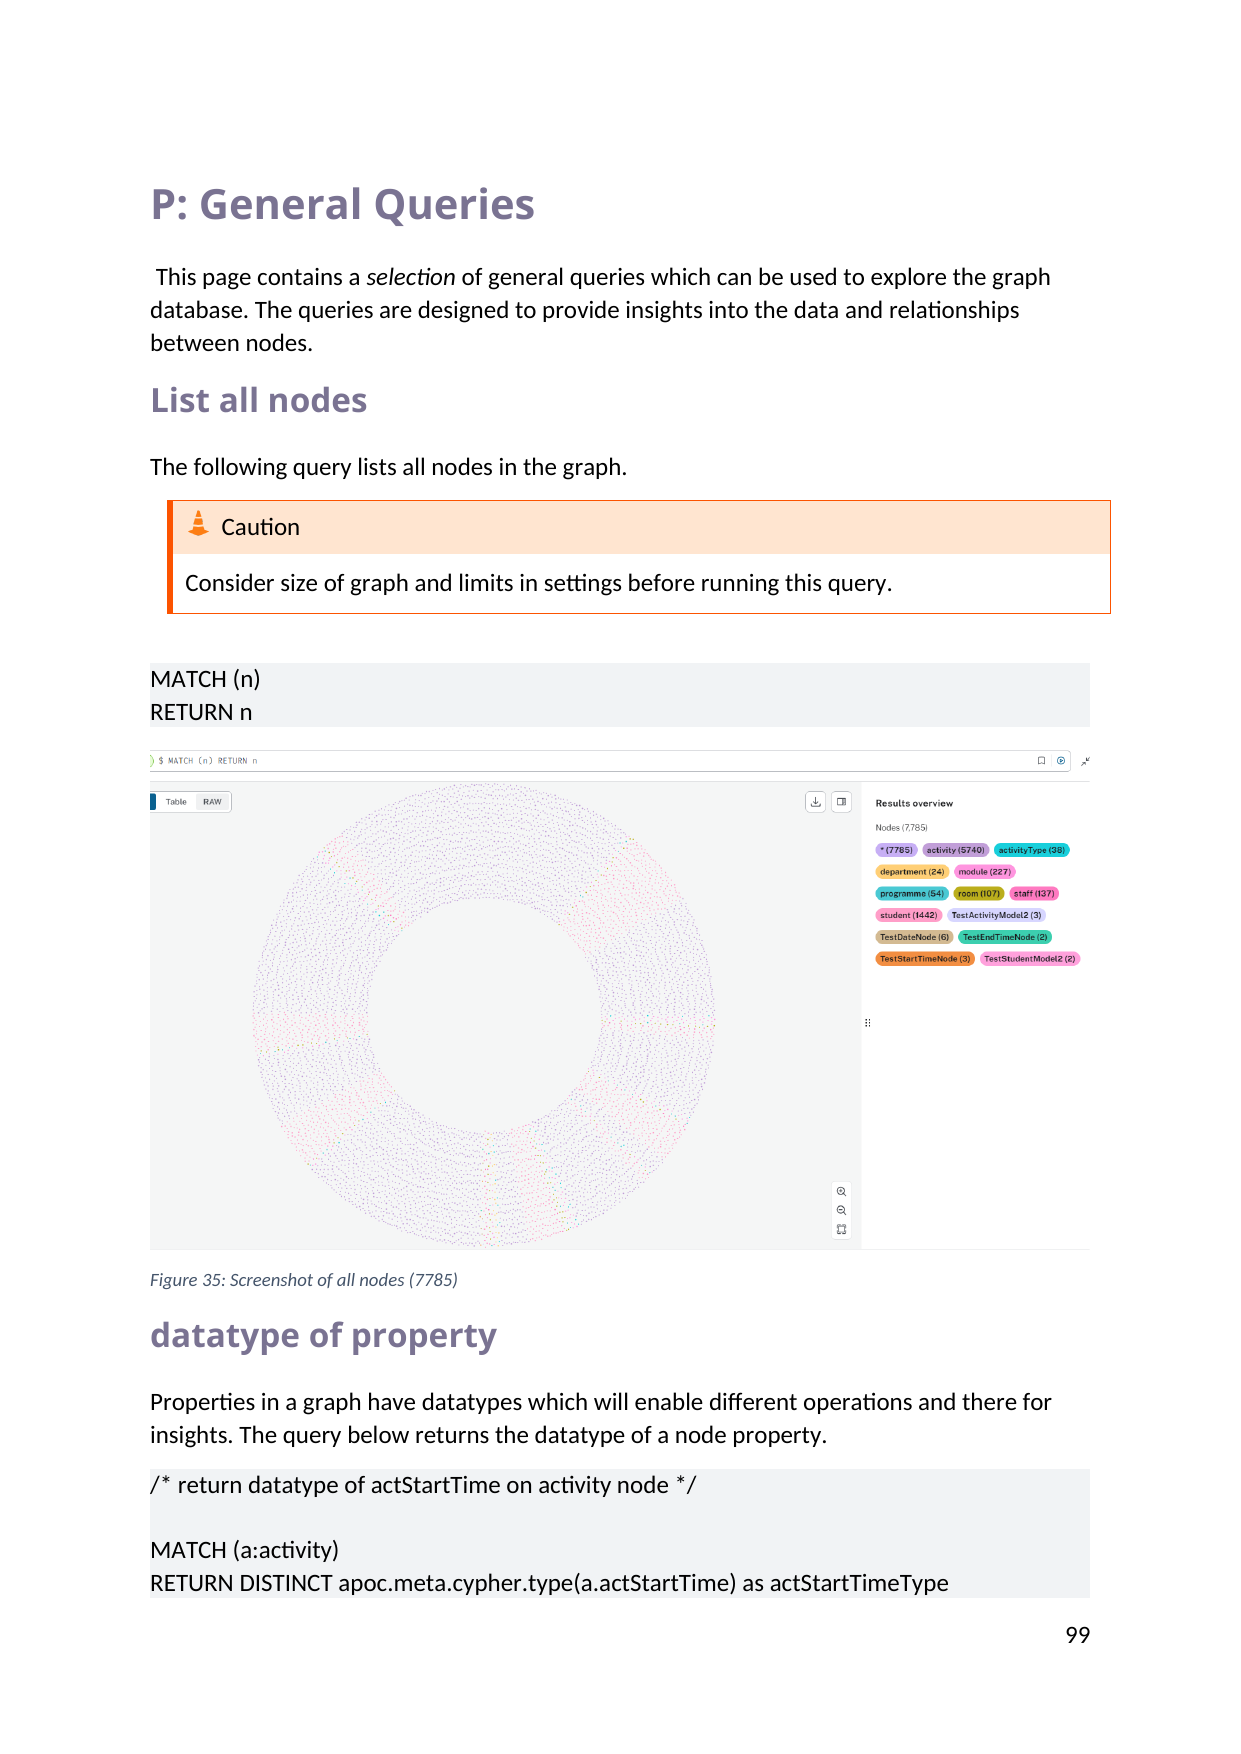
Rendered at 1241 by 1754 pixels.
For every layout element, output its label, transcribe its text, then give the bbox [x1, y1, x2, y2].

text Properties in a graph have datatypes which will enable different operations and there for insights. The query below returns the datatype of a node property. [150, 1386, 1090, 1450]
text MATCH (n) RETURN n [150, 663, 1090, 727]
subtitle List all nodes [150, 377, 1090, 422]
text This page contains a selection of general queries which can be used to explore the graph database. The queries are designed to provide insights into the data and relationships between nodes. [150, 261, 1090, 358]
text Figure 35: Screenshot of all nodes (7785) [150, 1268, 1090, 1291]
table_cell Consider size of graph and limits in settings before running this query. [173, 554, 1110, 613]
picture [150, 745, 1090, 1250]
subtitle datatype of property [150, 1312, 1090, 1358]
subtitle P: General Queries [150, 175, 1090, 232]
table_header Caution [173, 501, 1110, 554]
text The following query lists all nodes in the graph. [150, 451, 1090, 481]
text /* return datatype of actStartTime on activity node */ MATCH (a:activity) RETURN DISTINCT apoc.meta.cypher.type(a.actStartTime) as actStartTimeType [150, 1469, 1090, 1598]
picture [185, 510, 211, 536]
